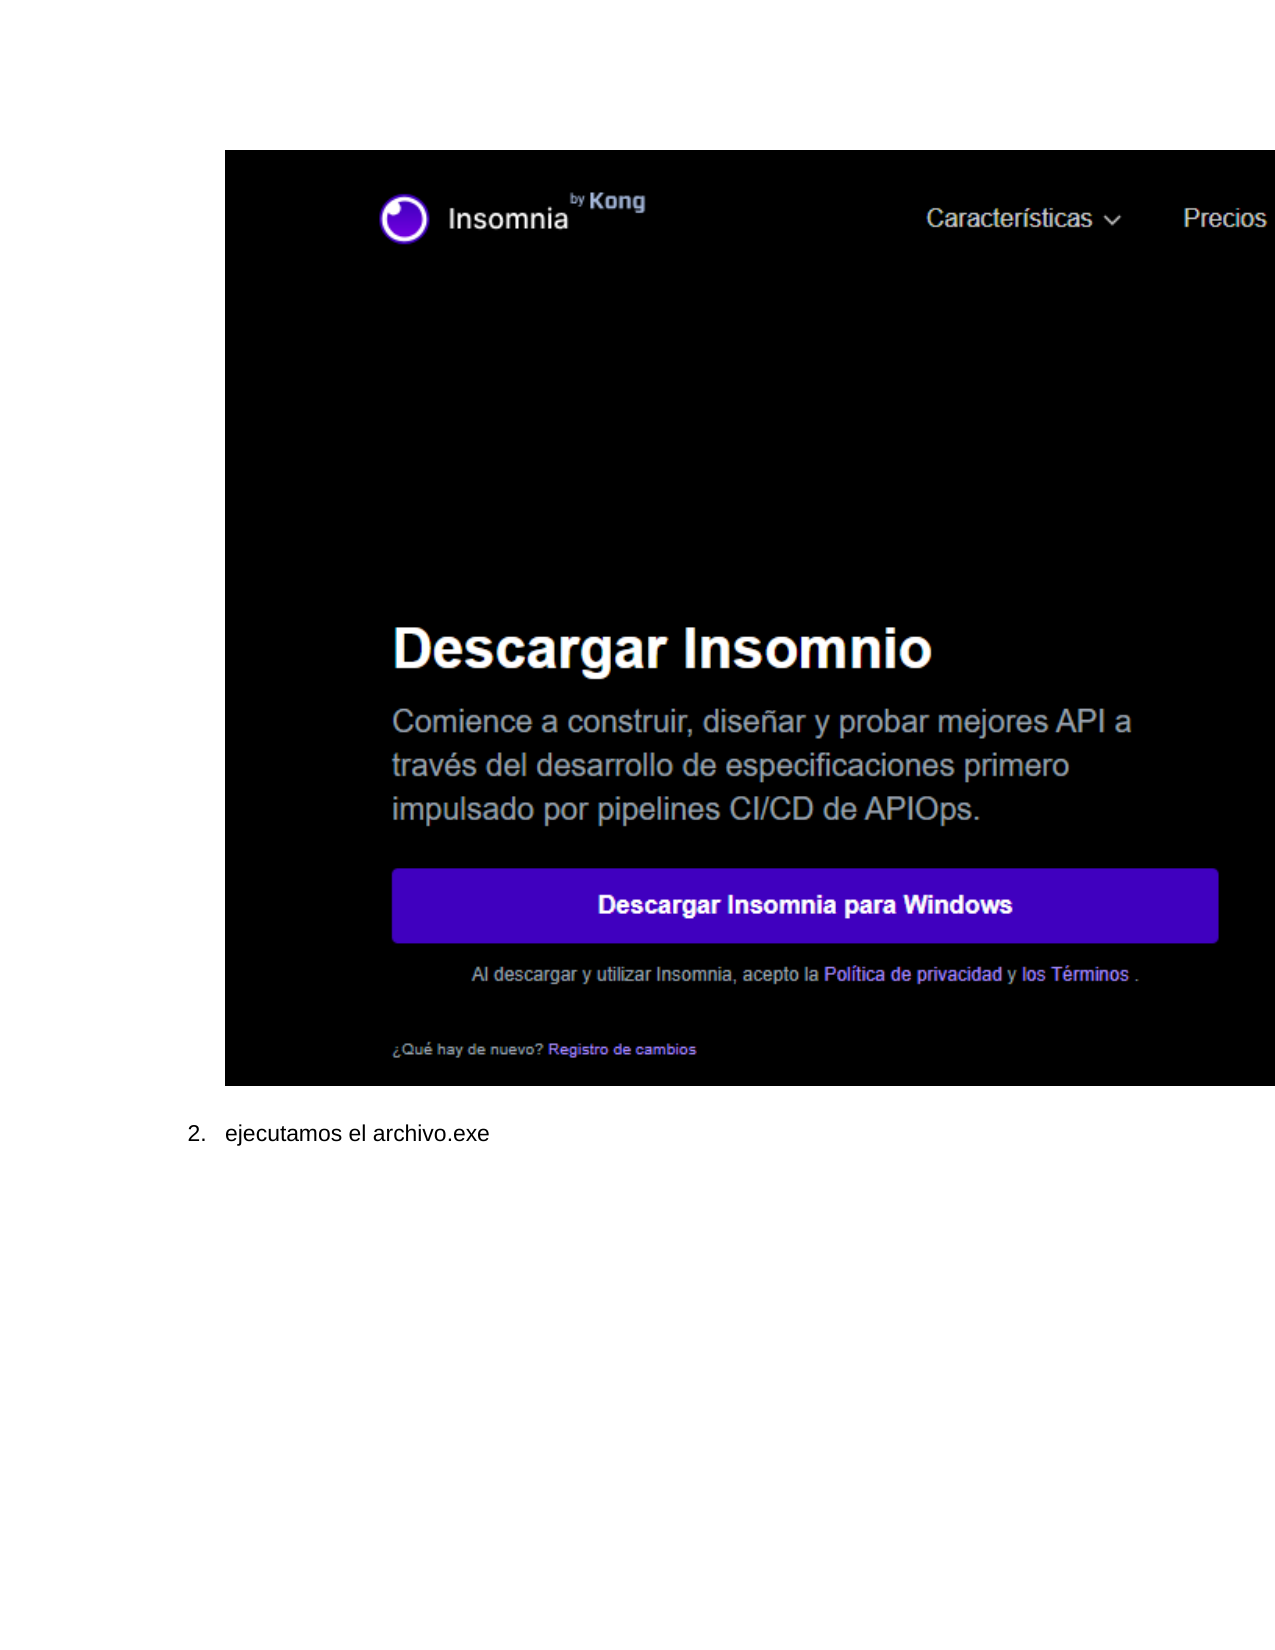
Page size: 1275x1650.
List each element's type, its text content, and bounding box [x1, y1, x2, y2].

list ejecutamos el archivo.exe [187, 1120, 1125, 1146]
picture [225, 150, 1275, 1086]
